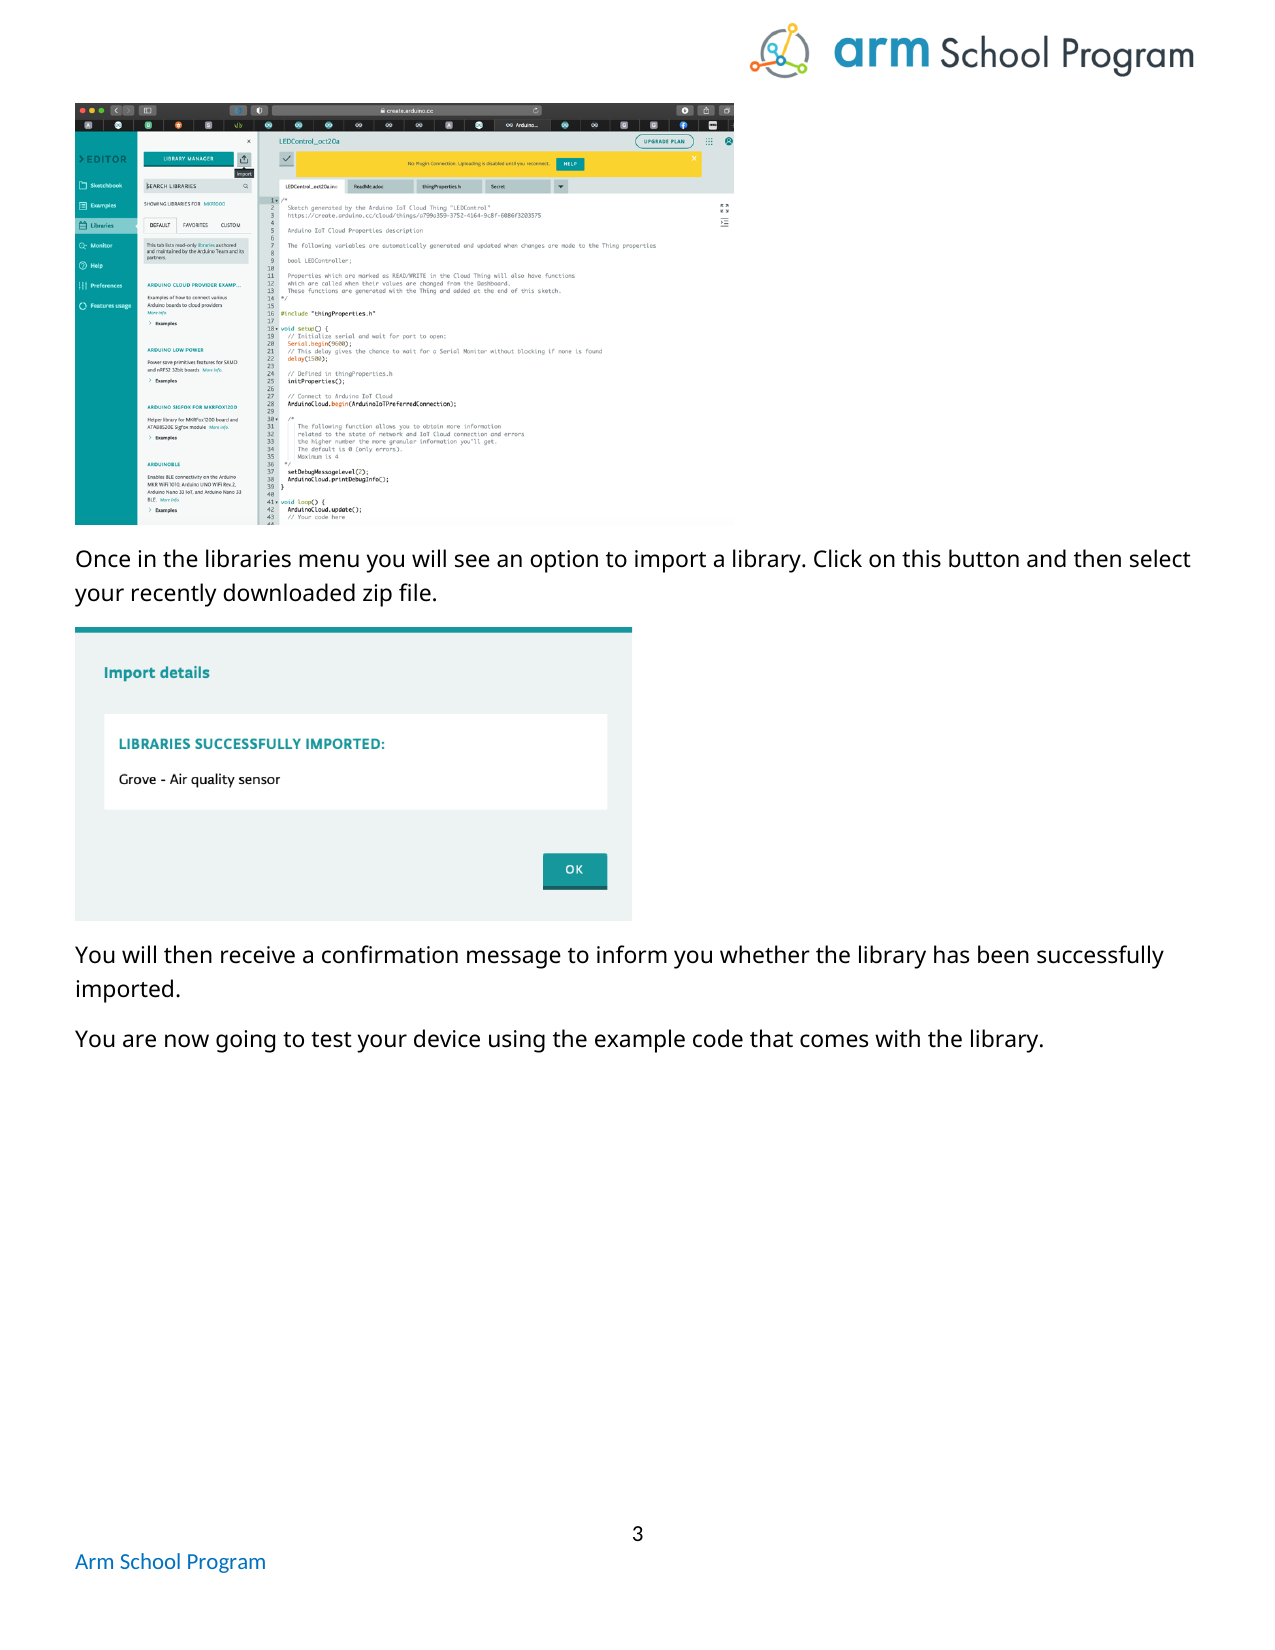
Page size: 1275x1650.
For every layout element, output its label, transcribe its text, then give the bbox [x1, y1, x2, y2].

text You are now going to test your device using the example code that comes with the library. [75, 1023, 1200, 1054]
picture [75, 627, 633, 921]
text You will then receive a confirmation message to inform you whether the library has been successfully imported. [75, 939, 1200, 1004]
picture [743, 18, 1197, 82]
picture [75, 103, 734, 525]
text Once in the libraries menu you will see an option to import a library. Click on this button and then select your recently downloaded zip file. [75, 543, 1200, 608]
